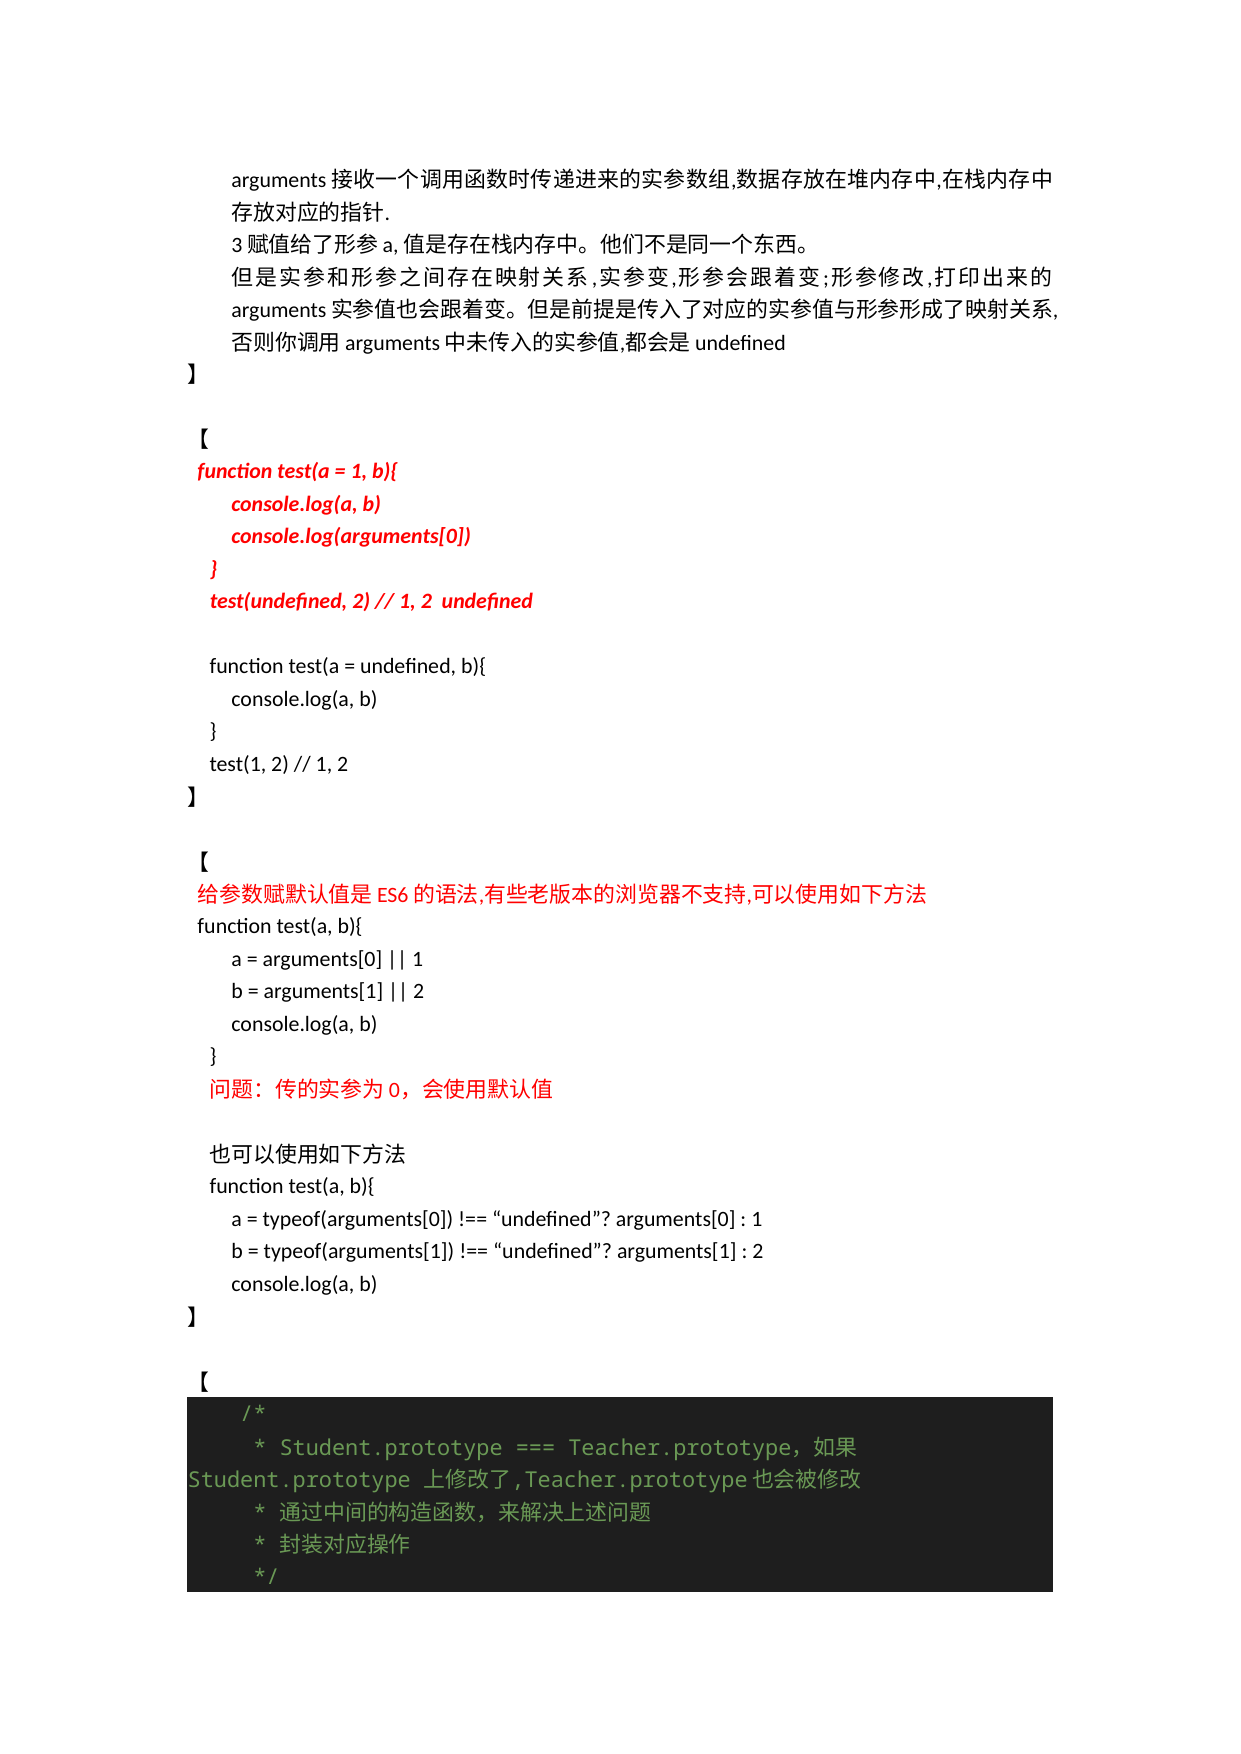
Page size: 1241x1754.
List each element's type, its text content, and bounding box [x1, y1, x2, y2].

text } [187, 552, 1053, 584]
text 【 [187, 422, 1053, 454]
text 】 [187, 779, 1053, 812]
text 3赋值给了形参a, 值是存在栈内存中。他们不是同一个东西。 [209, 227, 1053, 259]
text test(undefined, 2) // 1, 2 undefined [187, 584, 1053, 617]
text 问题：传的实参为0，会使用默认值 [187, 1072, 1053, 1104]
text function test(a, b){ [187, 909, 1053, 942]
text b = typeof(arguments[1]) !== “undefined”? arguments[1] : 2 [187, 1234, 1053, 1267]
text b = arguments[1] || 2 [187, 974, 1053, 1007]
text test(1, 2) // 1, 2 [187, 747, 1053, 779]
text * 封装对应操作 [187, 1527, 1053, 1559]
text a = arguments[0] || 1 [187, 942, 1053, 974]
text console.log(a, b) [187, 1007, 1053, 1039]
text */ [187, 1559, 1053, 1592]
text function test(a = 1, b){ [187, 454, 1053, 487]
text 】 [187, 1299, 1053, 1332]
text function test(a, b){ [187, 1169, 1053, 1202]
text console.log(a, b) [187, 487, 1053, 519]
text 【 [187, 844, 1053, 877]
text 【 [187, 1364, 1053, 1397]
text 】 [187, 357, 1053, 389]
text /* [187, 1397, 1053, 1429]
text console.log(arguments[0]) [187, 519, 1053, 552]
text arguments接收一个调用函数时传递进来的实参数组,数据存放在堆内存中,在栈内存中存放对应的指针. [231, 162, 1053, 227]
text console.log(a, b) [187, 1267, 1053, 1299]
text a = typeof(arguments[0]) !== “undefined”? arguments[0] : 1 [187, 1202, 1053, 1234]
text 但是实参和形参之间存在映射关系,实参变,形参会跟着变;形参修改,打印出来的arguments实参值也会跟着变。但是前提是传入了对应的实参值与形参形成了映射关系,否则你调用arguments中未传入的实参值,都会是undefined [231, 259, 1053, 357]
text function test(a = undefined, b){ [187, 649, 1053, 682]
text 也可以使用如下方法 [187, 1137, 1053, 1169]
text * 通过中间的构造函数，来解决上述问题 [187, 1494, 1053, 1527]
text } [187, 714, 1053, 747]
text console.log(a, b) [187, 682, 1053, 714]
text } [187, 1039, 1053, 1072]
text 给参数赋默认值是ES6的语法,有些老版本的浏览器不支持,可以使用如下方法 [187, 877, 1053, 909]
text * Student.prototype === Teacher.prototype，如果Student.prototype 上修改了,Teacher.prototype也会被修改 [187, 1429, 1053, 1494]
